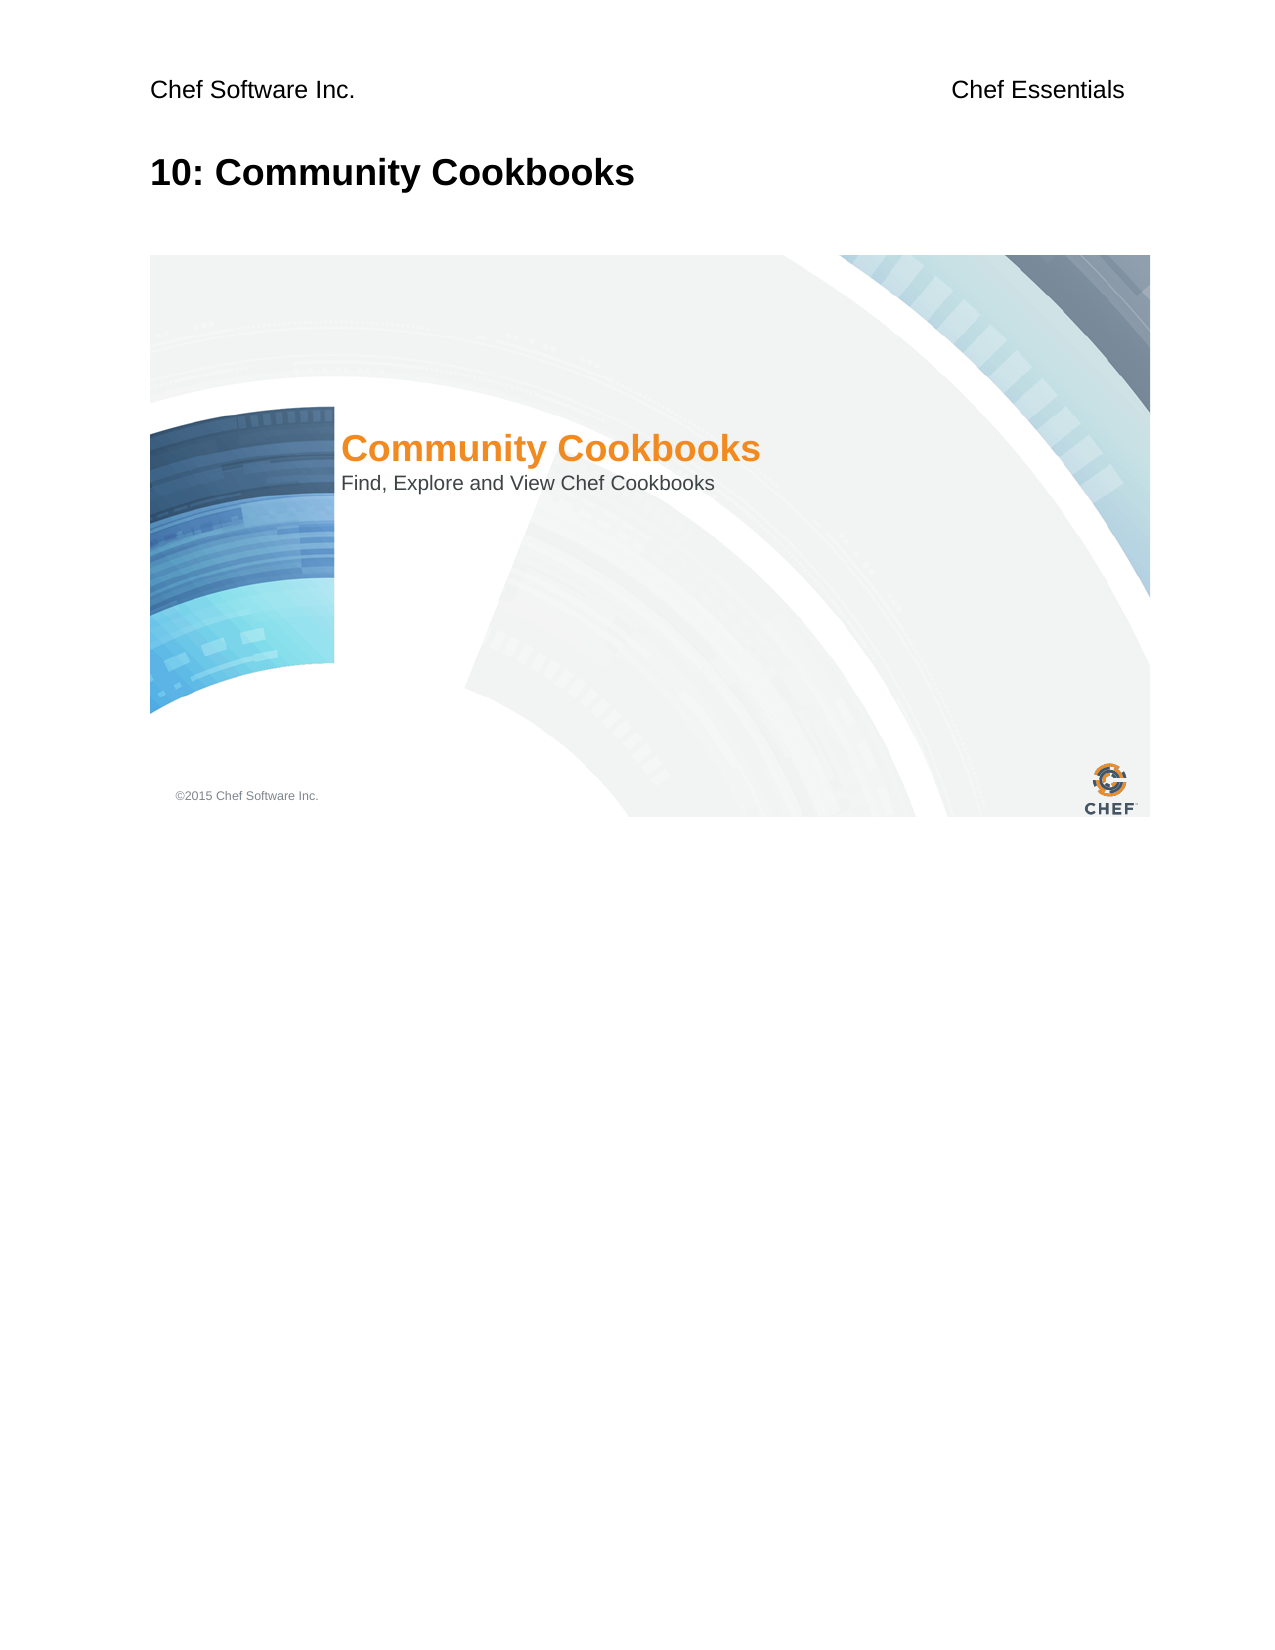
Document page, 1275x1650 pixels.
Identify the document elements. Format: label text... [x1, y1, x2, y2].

subtitle 10: Community Cookbooks [150, 150, 1125, 193]
